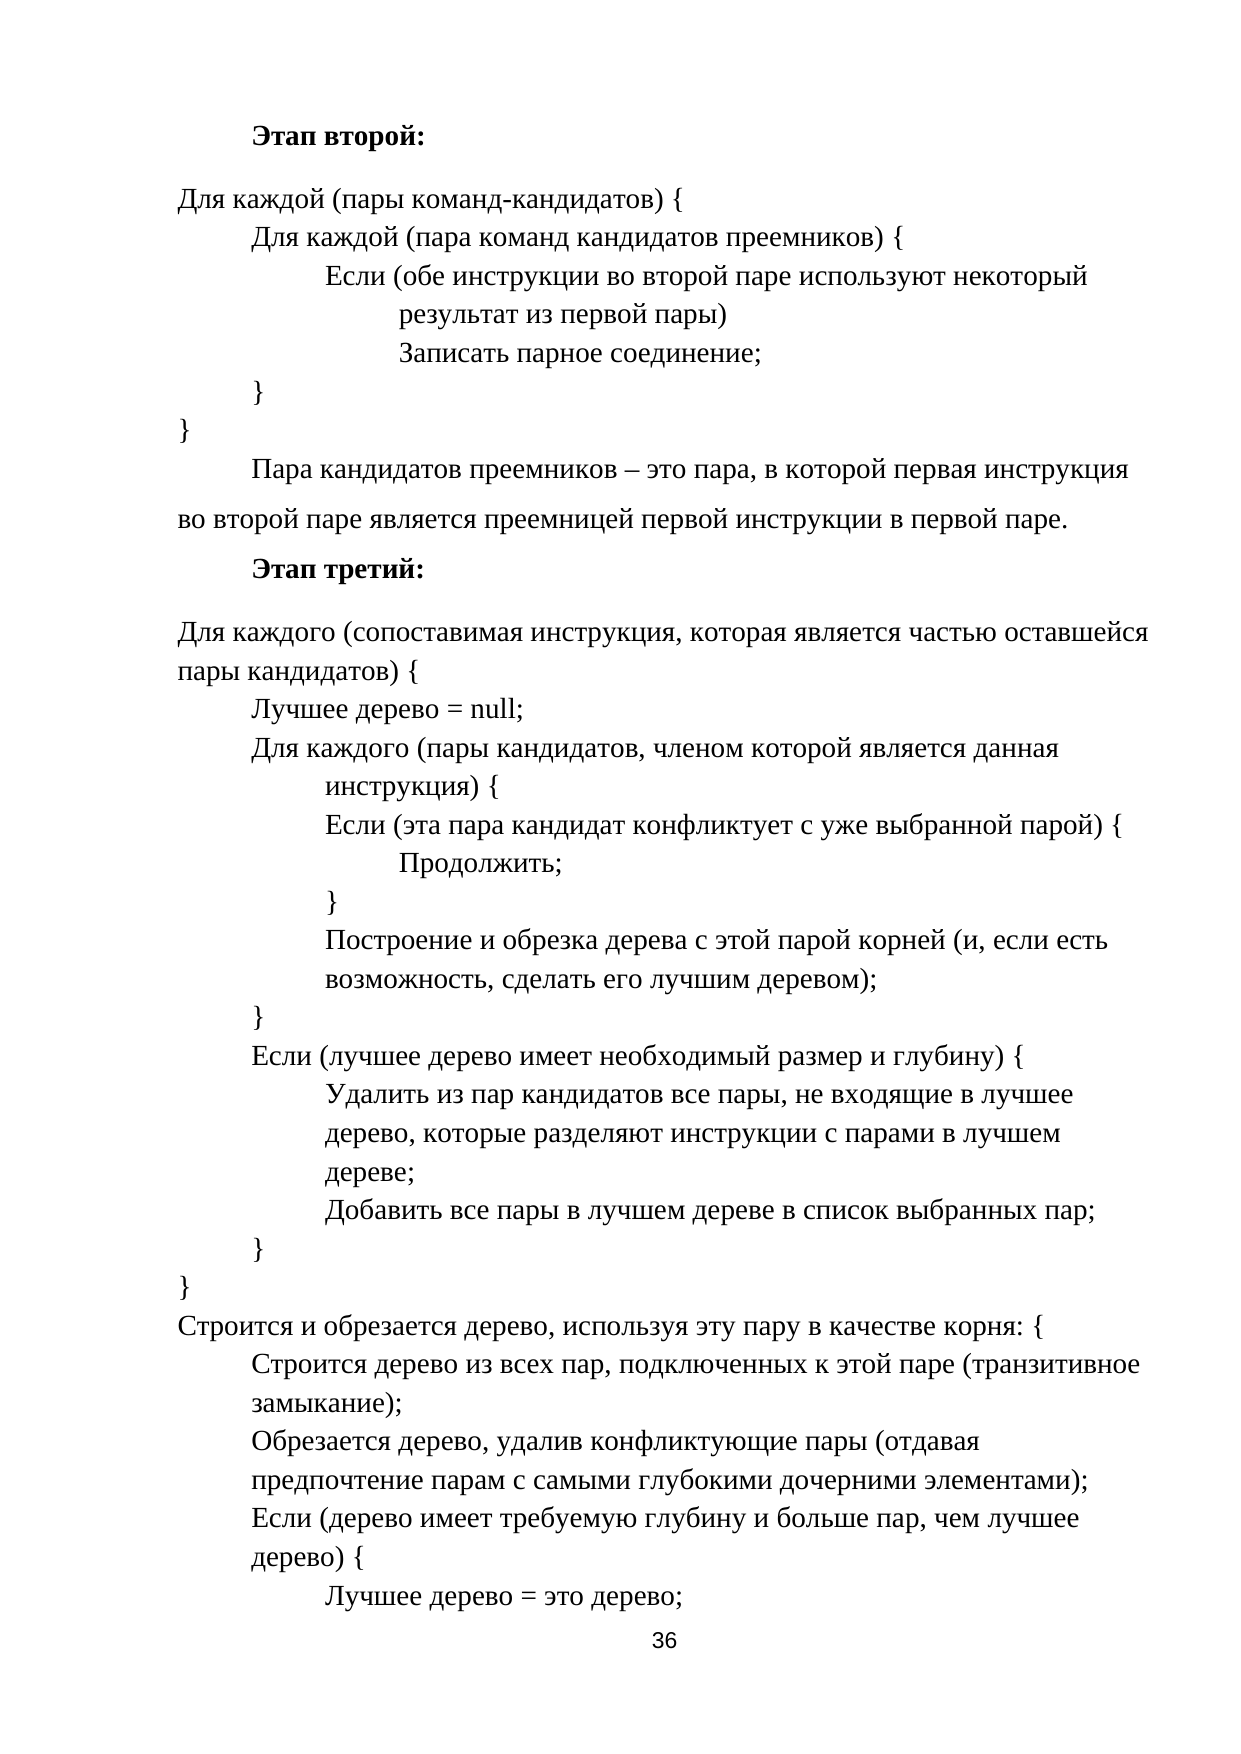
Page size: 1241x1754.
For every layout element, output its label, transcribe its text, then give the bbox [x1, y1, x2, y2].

text Пара кандидатов преемников – это пара, в которой первая инструкция во второй паре является преемницей первой инструкции в первой паре. [177, 451, 1152, 534]
text Записать парное соединение; [177, 335, 1152, 369]
text Этап второй: [177, 118, 1152, 152]
text Лучшее дерево = null; [177, 691, 1152, 725]
text } [177, 999, 1152, 1033]
text Удалить из пар кандидатов все пары, не входящие в лучшее дерево, которые разделяют инструкции с парами в лучшем дереве; [177, 1077, 1152, 1187]
text } [177, 412, 1152, 446]
text } [251, 884, 1152, 917]
text Если (лучшее дерево имеет необходимый размер и глубину) { [177, 1038, 1152, 1072]
text Построение и обрезка дерева с этой парой корней (и, если есть возможность, сделать его лучшим деревом); [251, 922, 1152, 994]
text Продолжить; [251, 845, 1152, 879]
text Строится дерево из всех пар, подключенных к этой паре (транзитивное замыкание); [177, 1346, 1152, 1418]
text Если (эта пара кандидат конфликтует с уже выбранной парой) { [177, 807, 1152, 840]
text } [177, 374, 1152, 407]
text Этап третий: [177, 551, 1152, 585]
text Лучшее дерево = это дерево; [177, 1578, 1152, 1611]
text Для каждого (сопоставимая инструкция, которая является частью оставшейся пары кандидатов) { [177, 614, 1152, 686]
text Для каждой (пары команд-кандидатов) { [177, 181, 1152, 214]
text Для каждого (пары кандидатов, членом которой является данная инструкция) { [177, 730, 1152, 802]
text Если (дерево имеет требуемую глубину и больше пар, чем лучшее дерево) { [177, 1501, 1152, 1573]
text } [177, 1231, 1152, 1264]
text } [177, 1269, 1152, 1303]
text Обрезается дерево, удалив конфликтующие пары (отдавая предпочтение парам с самыми глубокими дочерними элементами); [177, 1423, 1152, 1496]
text Если (обе инструкции во второй паре используют некоторый результат из первой пары) [177, 258, 1152, 330]
text Строится и обрезается дерево, используя эту пару в качестве корня: { [177, 1308, 1152, 1341]
text Добавить все пары в лучшем дереве в список выбранных пар; [177, 1192, 1152, 1226]
text Для каждой (пара команд кандидатов преемников) { [177, 219, 1152, 253]
